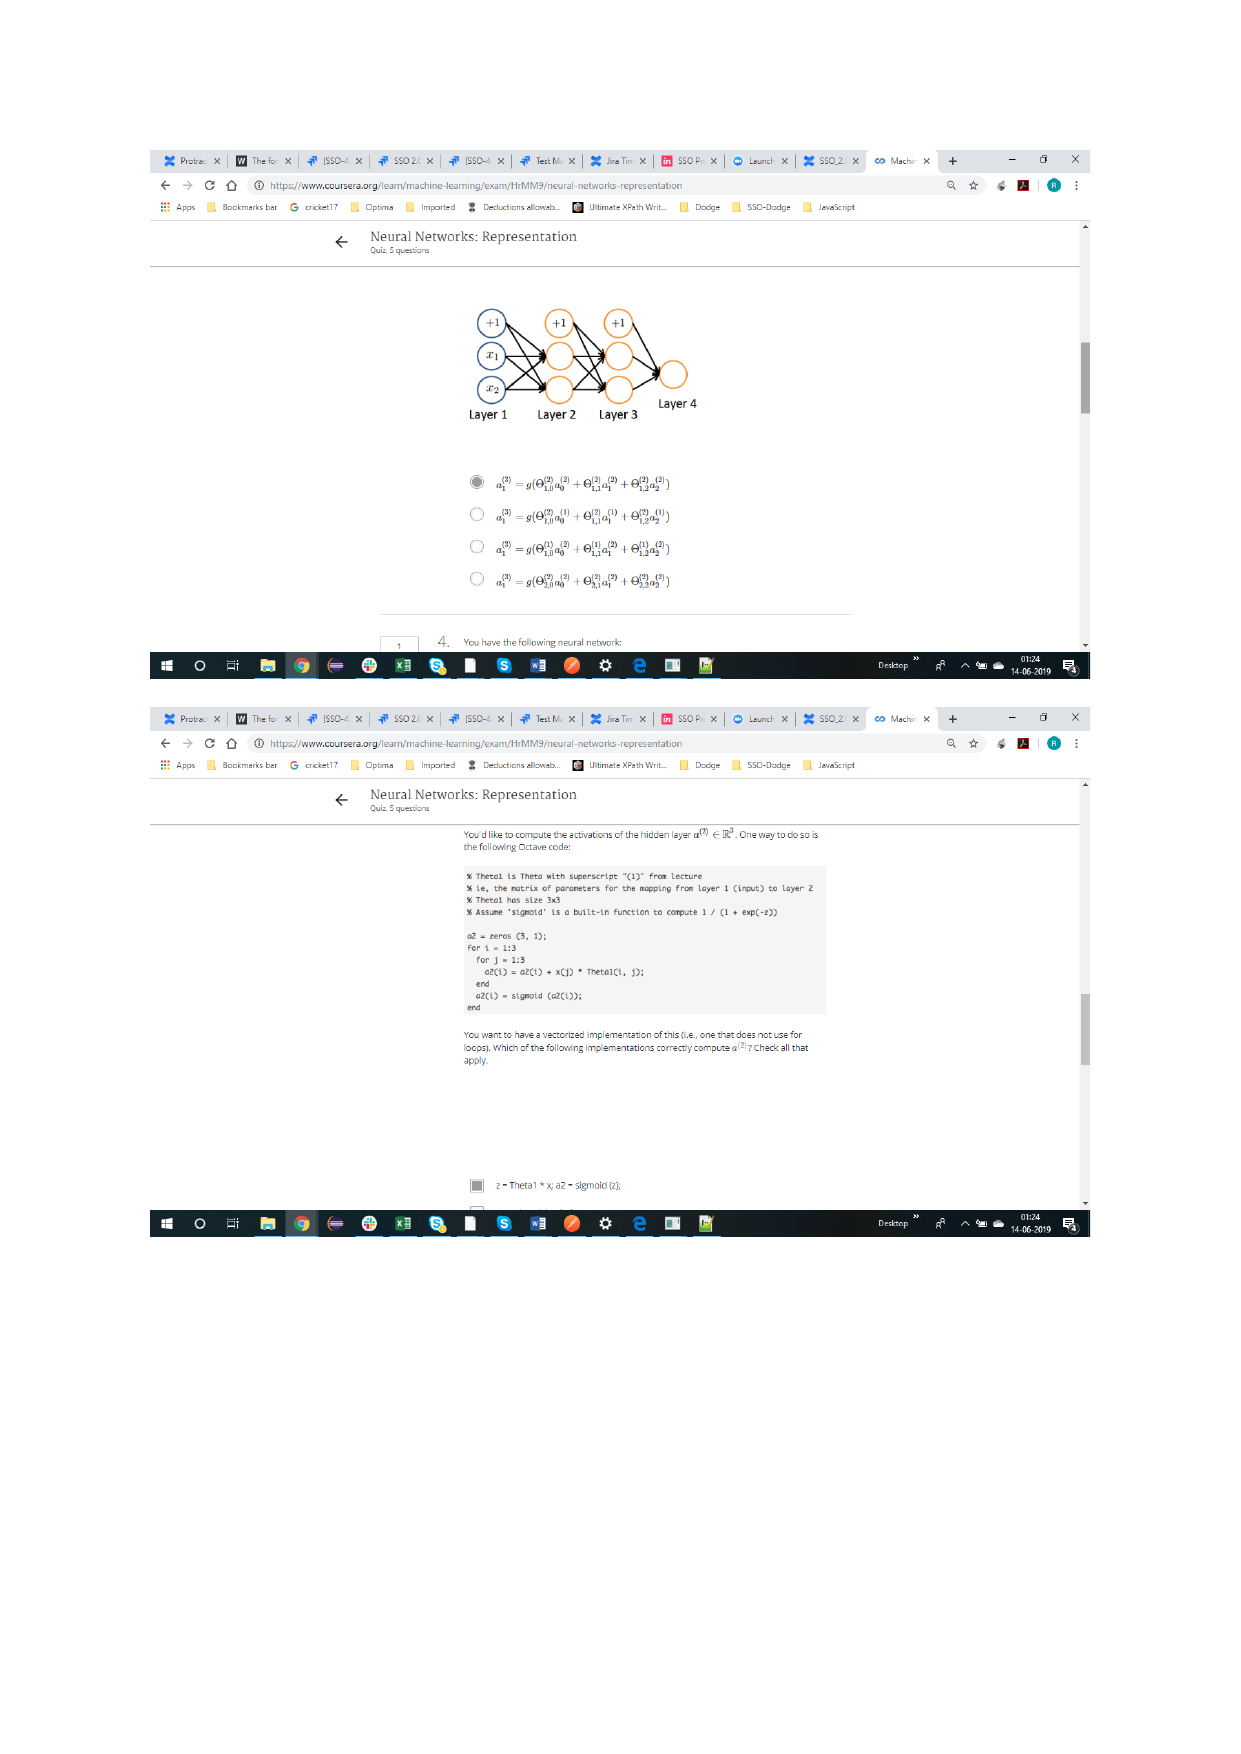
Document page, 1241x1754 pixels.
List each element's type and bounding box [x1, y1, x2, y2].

picture [150, 707, 1091, 1237]
picture [150, 150, 1091, 679]
